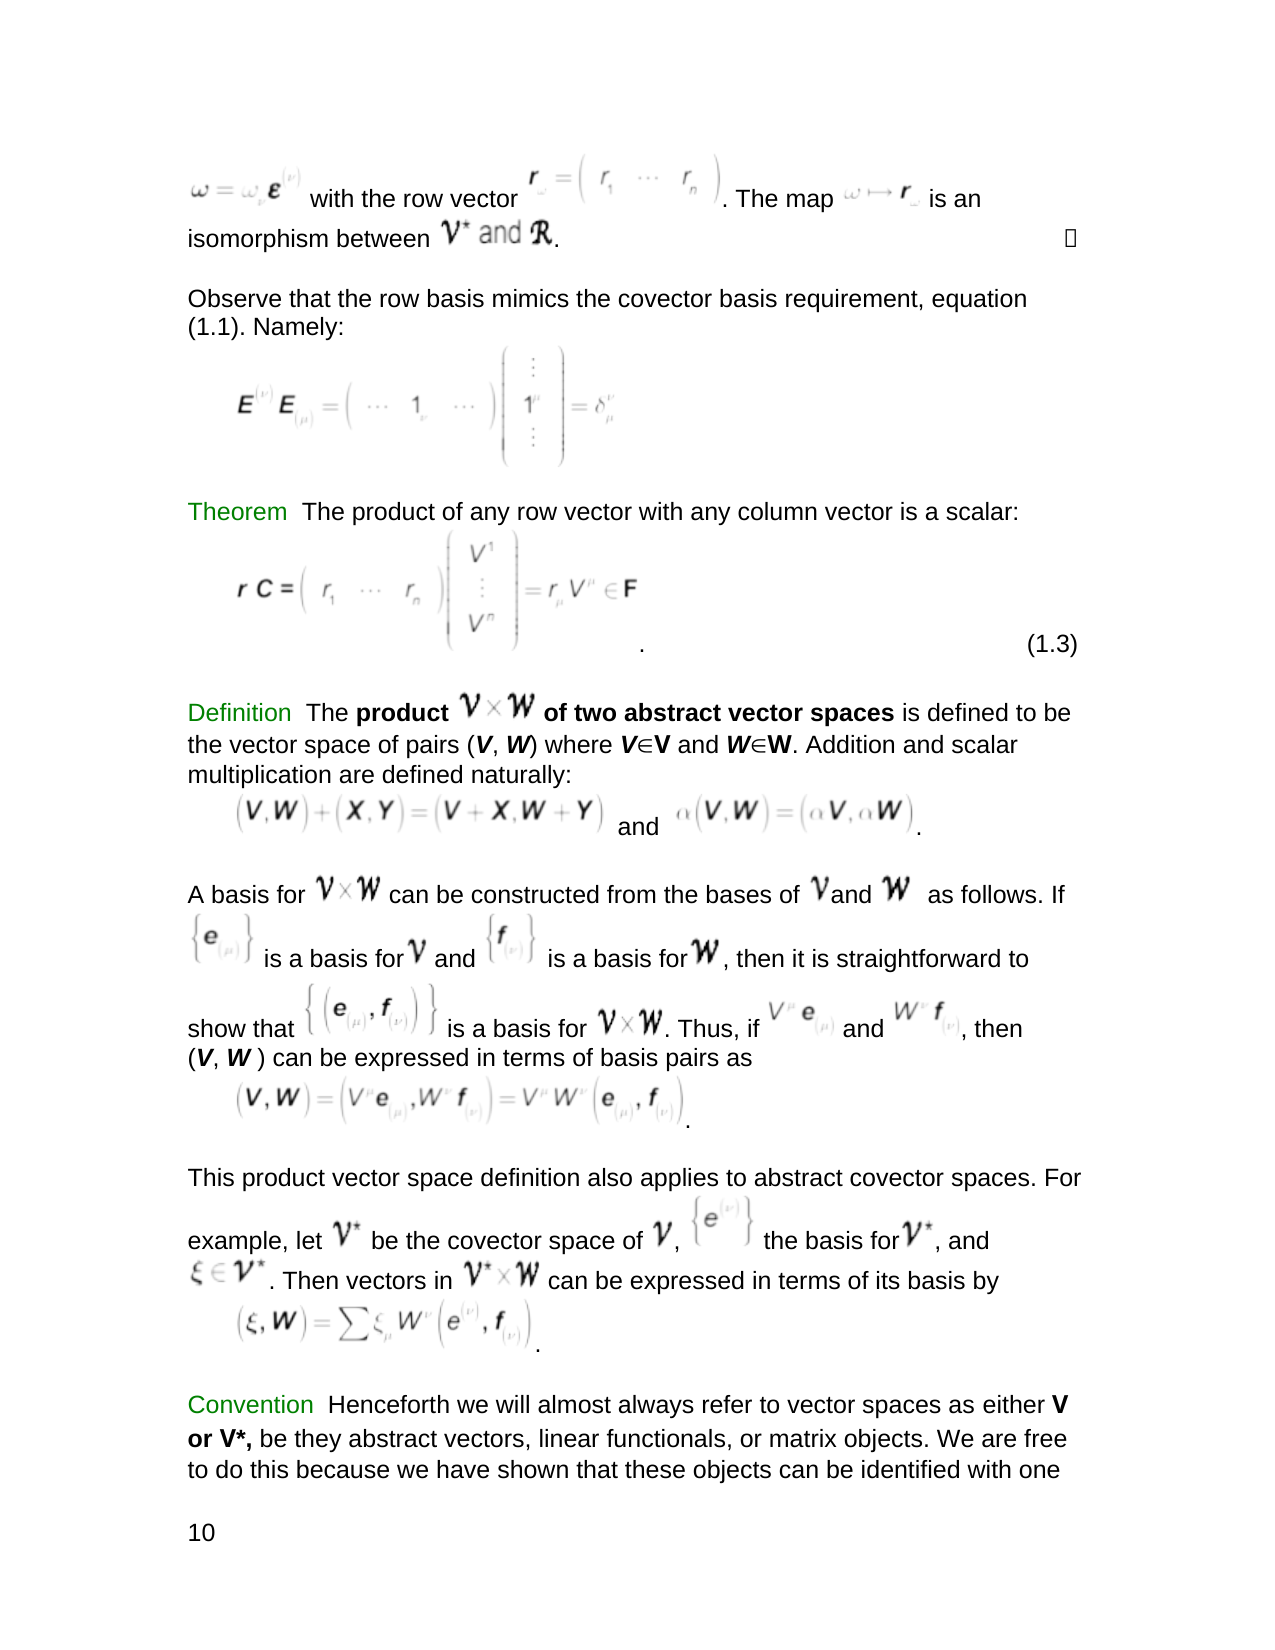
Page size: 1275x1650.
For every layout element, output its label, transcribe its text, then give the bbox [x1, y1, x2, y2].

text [187, 1386, 1087, 1483]
text A basis for can be constructed from the bases of and as follows. If is a basis for and is a basis for, then it is straightforward to show that is a basis for . Thus, if and , then (V, W ) can be expressed in terms of basis pairs as [187, 869, 1087, 1071]
text Observe that the row basis mimics the covector basis requirement, equation (1.1). Namely: [187, 284, 1087, 341]
text Theorem The product of any row vector with any column vector is a scalar: [187, 497, 1087, 526]
text This product vector space definition also applies to abstract covector spaces. For example, let be the covector space of , the basis for, and [187, 1163, 1087, 1255]
text and . [187, 789, 1087, 841]
text . Then vectors in can be expressed in terms of its basis by [187, 1255, 1087, 1295]
text . [187, 1295, 1087, 1358]
text Definition The product of two abstract vector spaces is defined to be the vector space of pairs (V, W) where VV and WW. Addition and scalar multiplication are defined naturally: [187, 686, 1087, 789]
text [187, 150, 1087, 255]
text . [187, 1071, 1087, 1134]
text . (1.3) [187, 526, 1087, 658]
